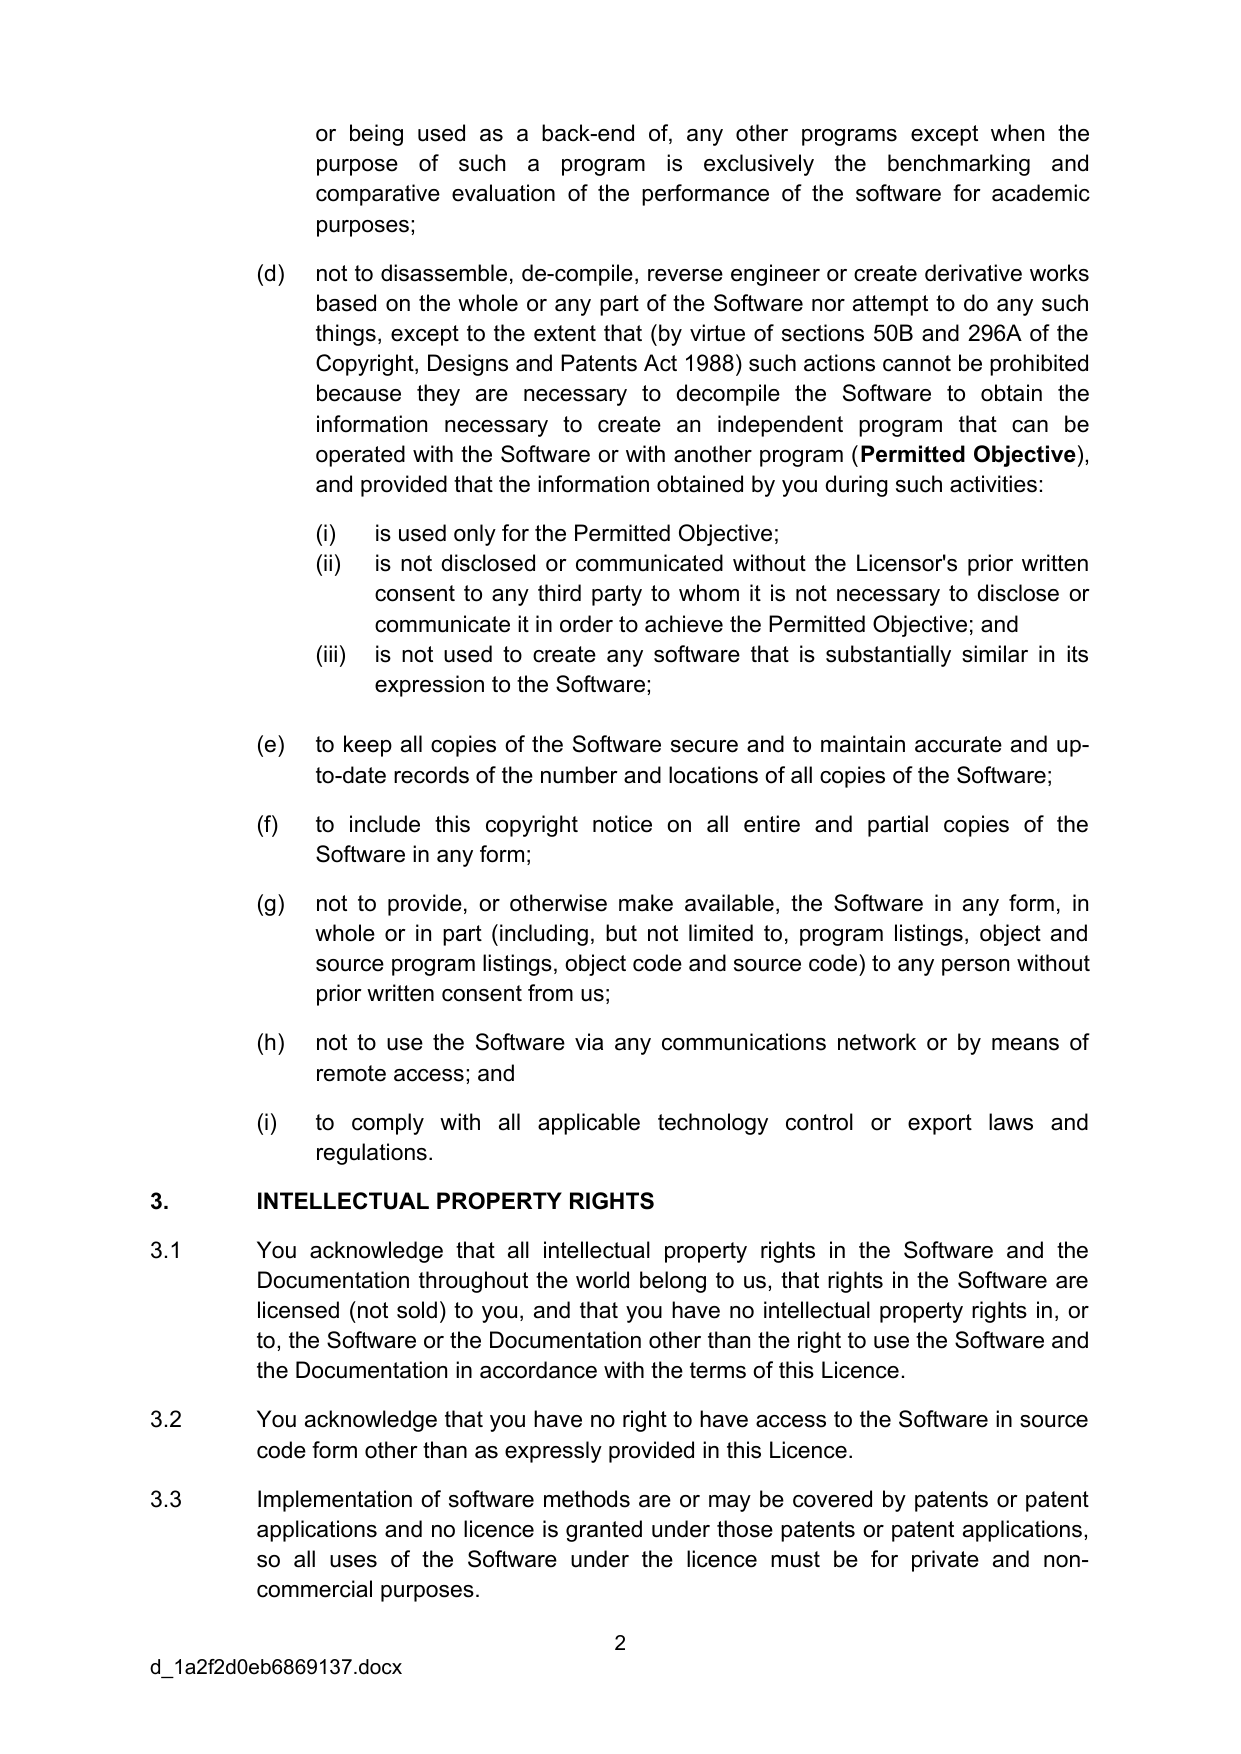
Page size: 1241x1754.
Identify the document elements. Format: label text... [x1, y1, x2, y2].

subtitle to comply with all applicable technology control or export laws and regulations. [256, 1108, 1090, 1165]
subtitle Implementation of software methods are or may be covered by patents or patent applications and no licence is granted under those patents or patent applications, so all uses of the Software under the licence must be for private and non-commercial purposes. [150, 1486, 1090, 1602]
subtitle to include this copyright notice on all entire and partial copies of the Software in any form; [256, 811, 1090, 867]
subtitle not to disassemble, de-compile, reverse engineer or create derivative works based on the whole or any part of the Software nor attempt to do any such things, except to the extent that (by virtue of sections 50B and 296A of the Copyright, Designs and Patents Act 1988) such actions cannot be prohibited because they are necessary to decompile the Software to obtain the information necessary to create an independent program that can be operated with the Software or with another program (Permitted Objective), and provided that the information obtained by you during such activities: [256, 259, 1090, 497]
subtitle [256, 120, 1090, 237]
subtitle is used only for the Permitted Objective; [315, 520, 1090, 546]
subtitle You acknowledge that you have no right to have access to the Software in source code form other than as expressly provided in this Licence. [150, 1406, 1090, 1463]
subtitle You acknowledge that all intellectual property rights in the Software and the Documentation throughout the world belong to us, that rights in the Software are licensed (not sold) to you, and that you have no intellectual property rights in, or to, the Software or the Documentation other than the right to use the Software and the Documentation in accordance with the terms of this Licence. [150, 1237, 1090, 1384]
subtitle is not disclosed or communicated without the Licensor's prior written consent to any third party to whom it is not necessary to disclose or communicate it in order to achieve the Permitted Objective; and [315, 550, 1090, 637]
subtitle not to provide, or otherwise make available, the Software in any form, in whole or in part (including, but not limited to, program listings, object and source program listings, object code and source code) to any person without prior written consent from us; [256, 890, 1090, 1007]
subtitle Intellectual property rights [150, 1188, 1090, 1214]
subtitle not to use the Software via any communications network or by means of remote access; and [256, 1029, 1090, 1086]
subtitle to keep all copies of the Software secure and to maintain accurate and up-to-date records of the number and locations of all copies of the Software; [256, 731, 1090, 788]
subtitle is not used to create any software that is substantially similar in its expression to the Software; [315, 641, 1090, 697]
